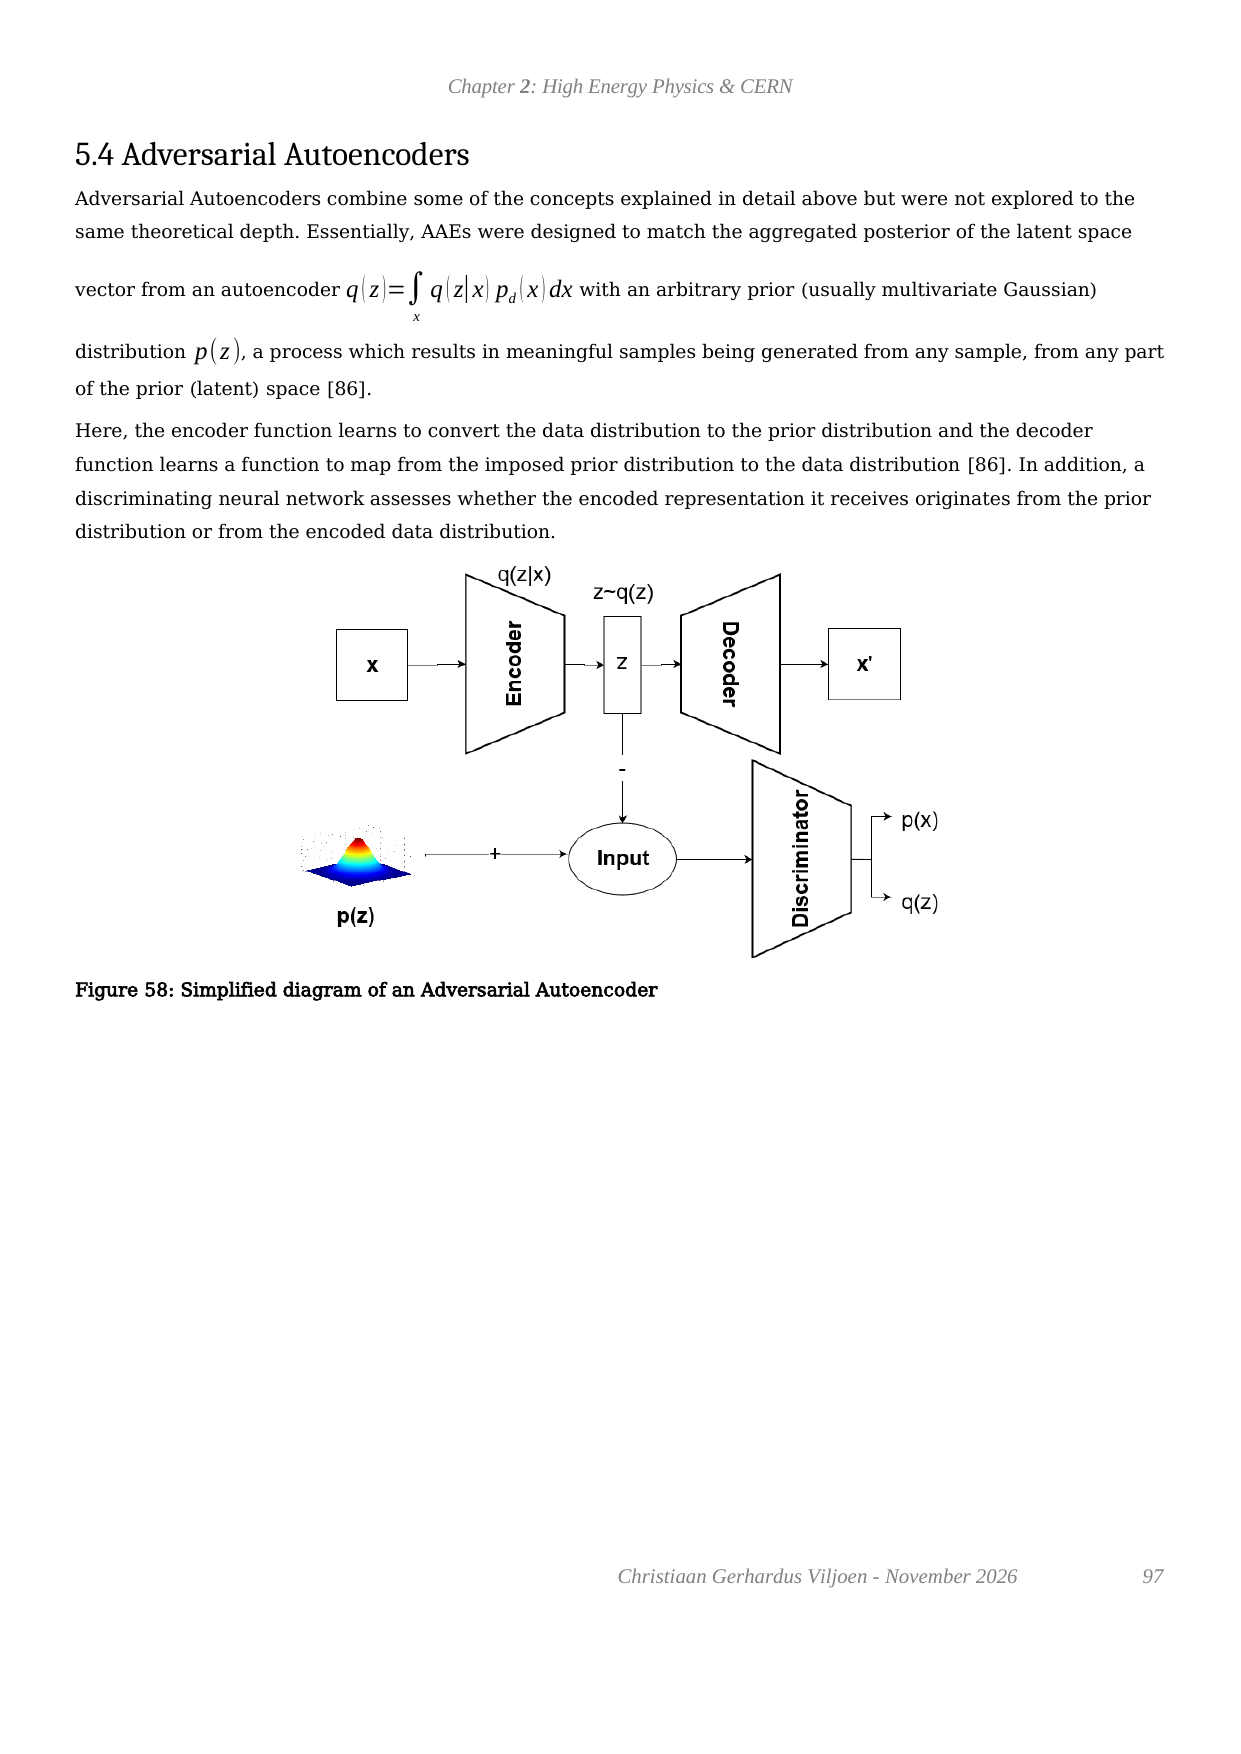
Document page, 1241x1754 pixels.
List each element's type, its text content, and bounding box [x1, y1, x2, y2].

text Adversarial Autoencoders combine some of the concepts explained in detail above but were not explored to the same theoretical depth. Essentially, AAEs were designed to match the aggregated posterior of the latent space vector from an autoencoder with an arbitrary prior (usually multivariate Gaussian) distribution , a process which results in meaningful samples being generated from any sample, from any part of the prior (latent) space . [75, 186, 1165, 399]
text Here, the encoder function learns to convert the data distribution to the prior distribution and the decoder function learns a function to map from the imposed prior distribution to the data distribution . In addition, a discriminating neural network assesses whether the encoded representation it receives originates from the prior distribution or from the encoded data distribution. [75, 419, 1165, 543]
picture [286, 562, 954, 958]
text Figure 58: Simplified diagram of an Adversarial Autoencoder [75, 978, 1165, 1000]
subtitle Adversarial Autoencoders [75, 135, 1165, 174]
